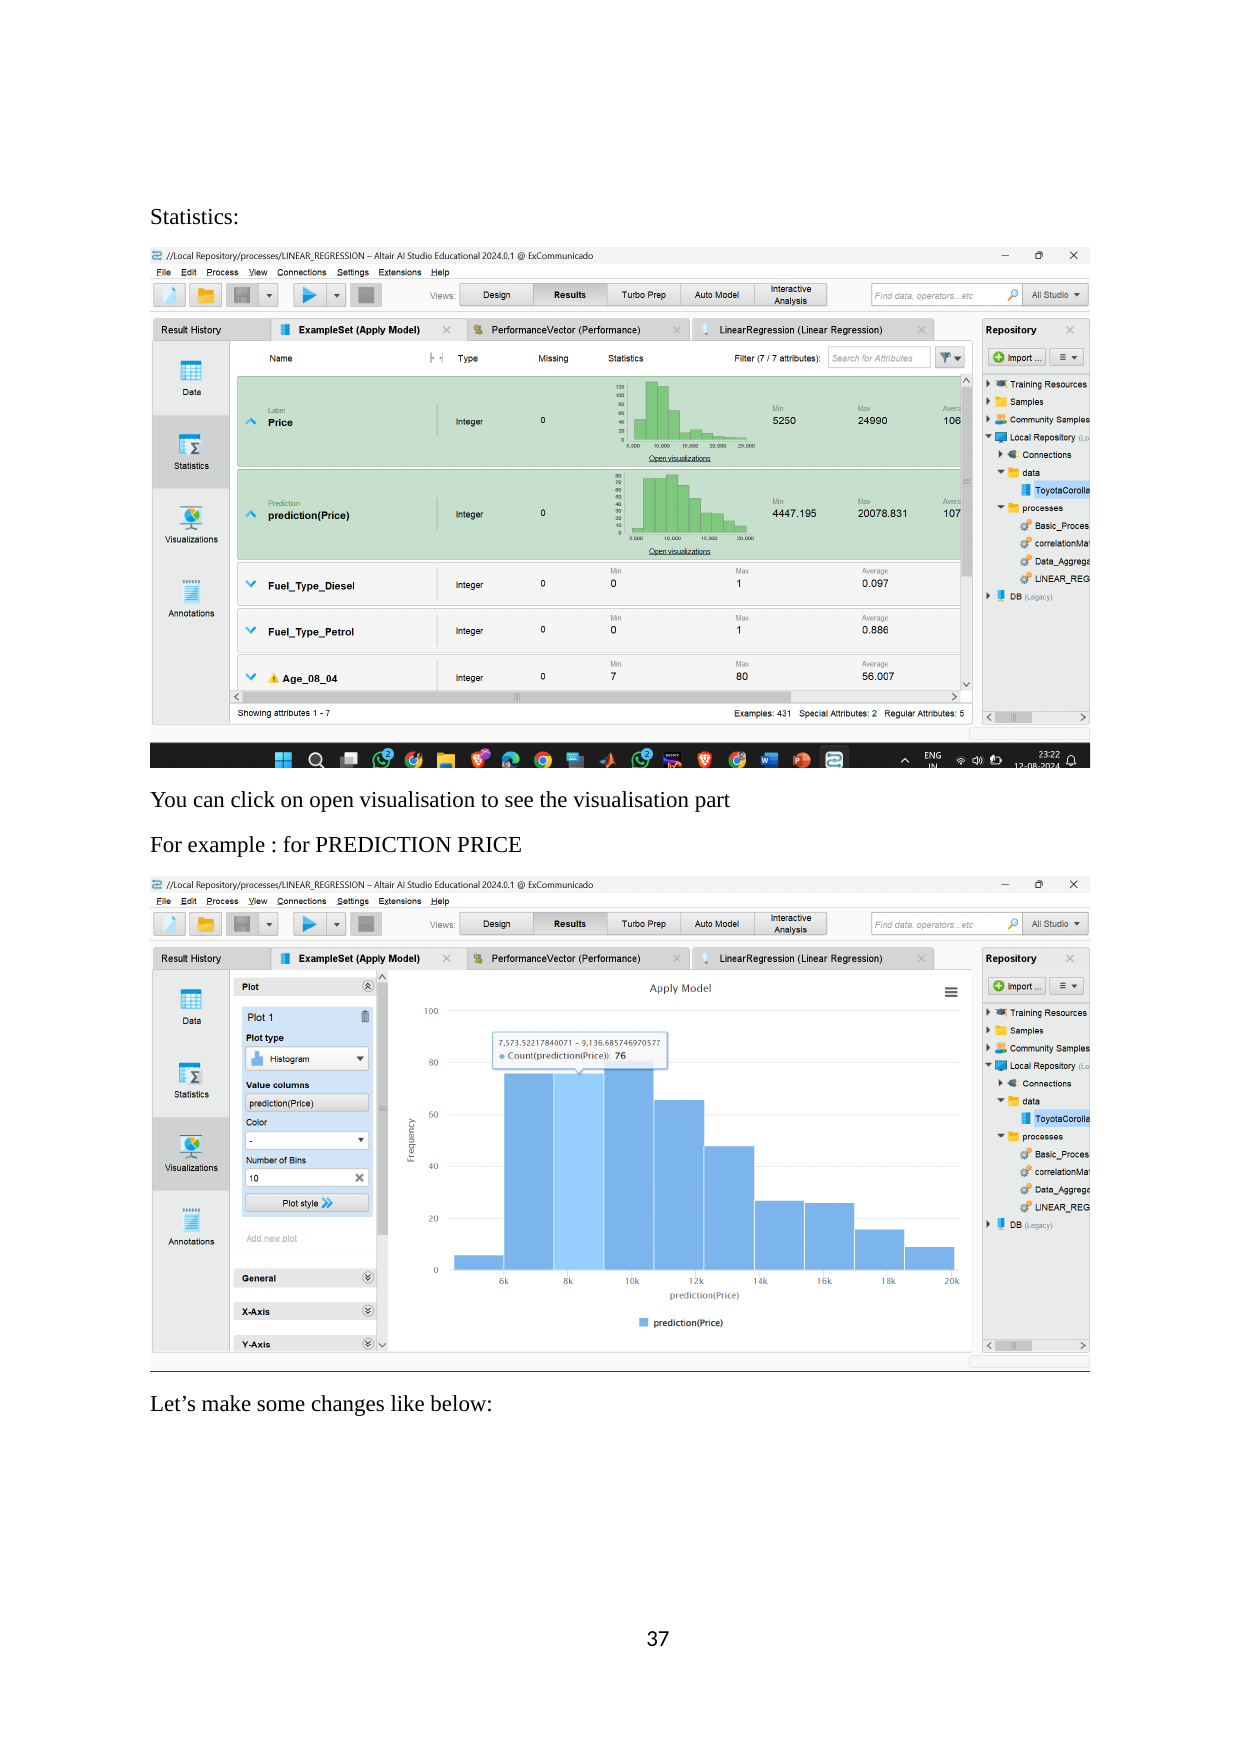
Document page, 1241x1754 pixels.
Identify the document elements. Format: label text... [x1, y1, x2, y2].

picture [150, 247, 1091, 768]
picture [150, 876, 1091, 1372]
text Statistics: [150, 203, 1090, 229]
text For example : for PREDICTION PRICE [150, 831, 1090, 857]
text Let’s make some changes like below: [150, 1390, 1090, 1417]
text You can click on open visualisation to see the visualisation part [150, 786, 1090, 812]
